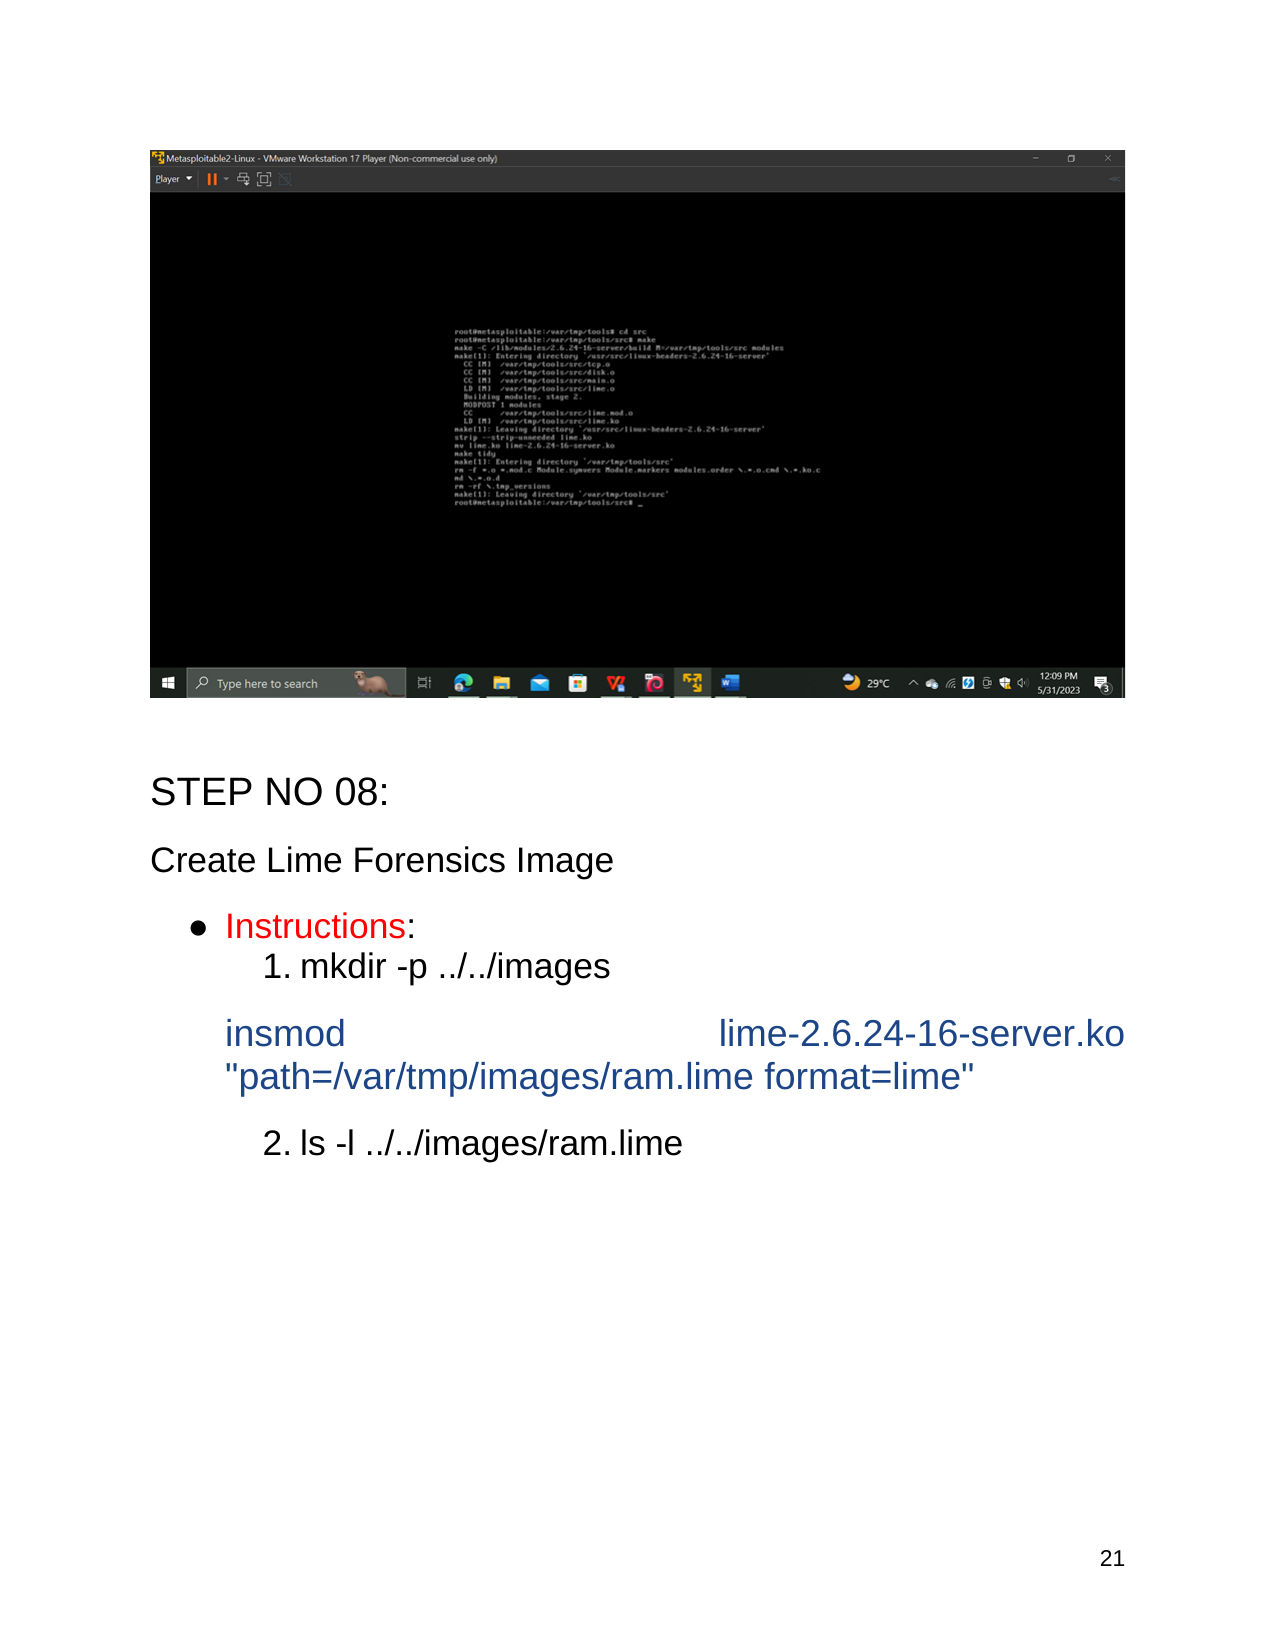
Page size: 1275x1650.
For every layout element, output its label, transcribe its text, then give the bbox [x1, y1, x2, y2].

list Instructions: [187, 905, 1125, 946]
text STEP NO 08: [150, 768, 1125, 814]
text insmod lime-2.6.24-16-server.ko "path=/var/tmp/images/ram.lime format=lime" [225, 1011, 1125, 1098]
list mkdir -p ../../images [262, 946, 1125, 986]
list ls -l ../../images/ram.lime [262, 1123, 1125, 1163]
text Create Lime Forensics Image [150, 839, 1125, 880]
picture [150, 150, 1125, 698]
